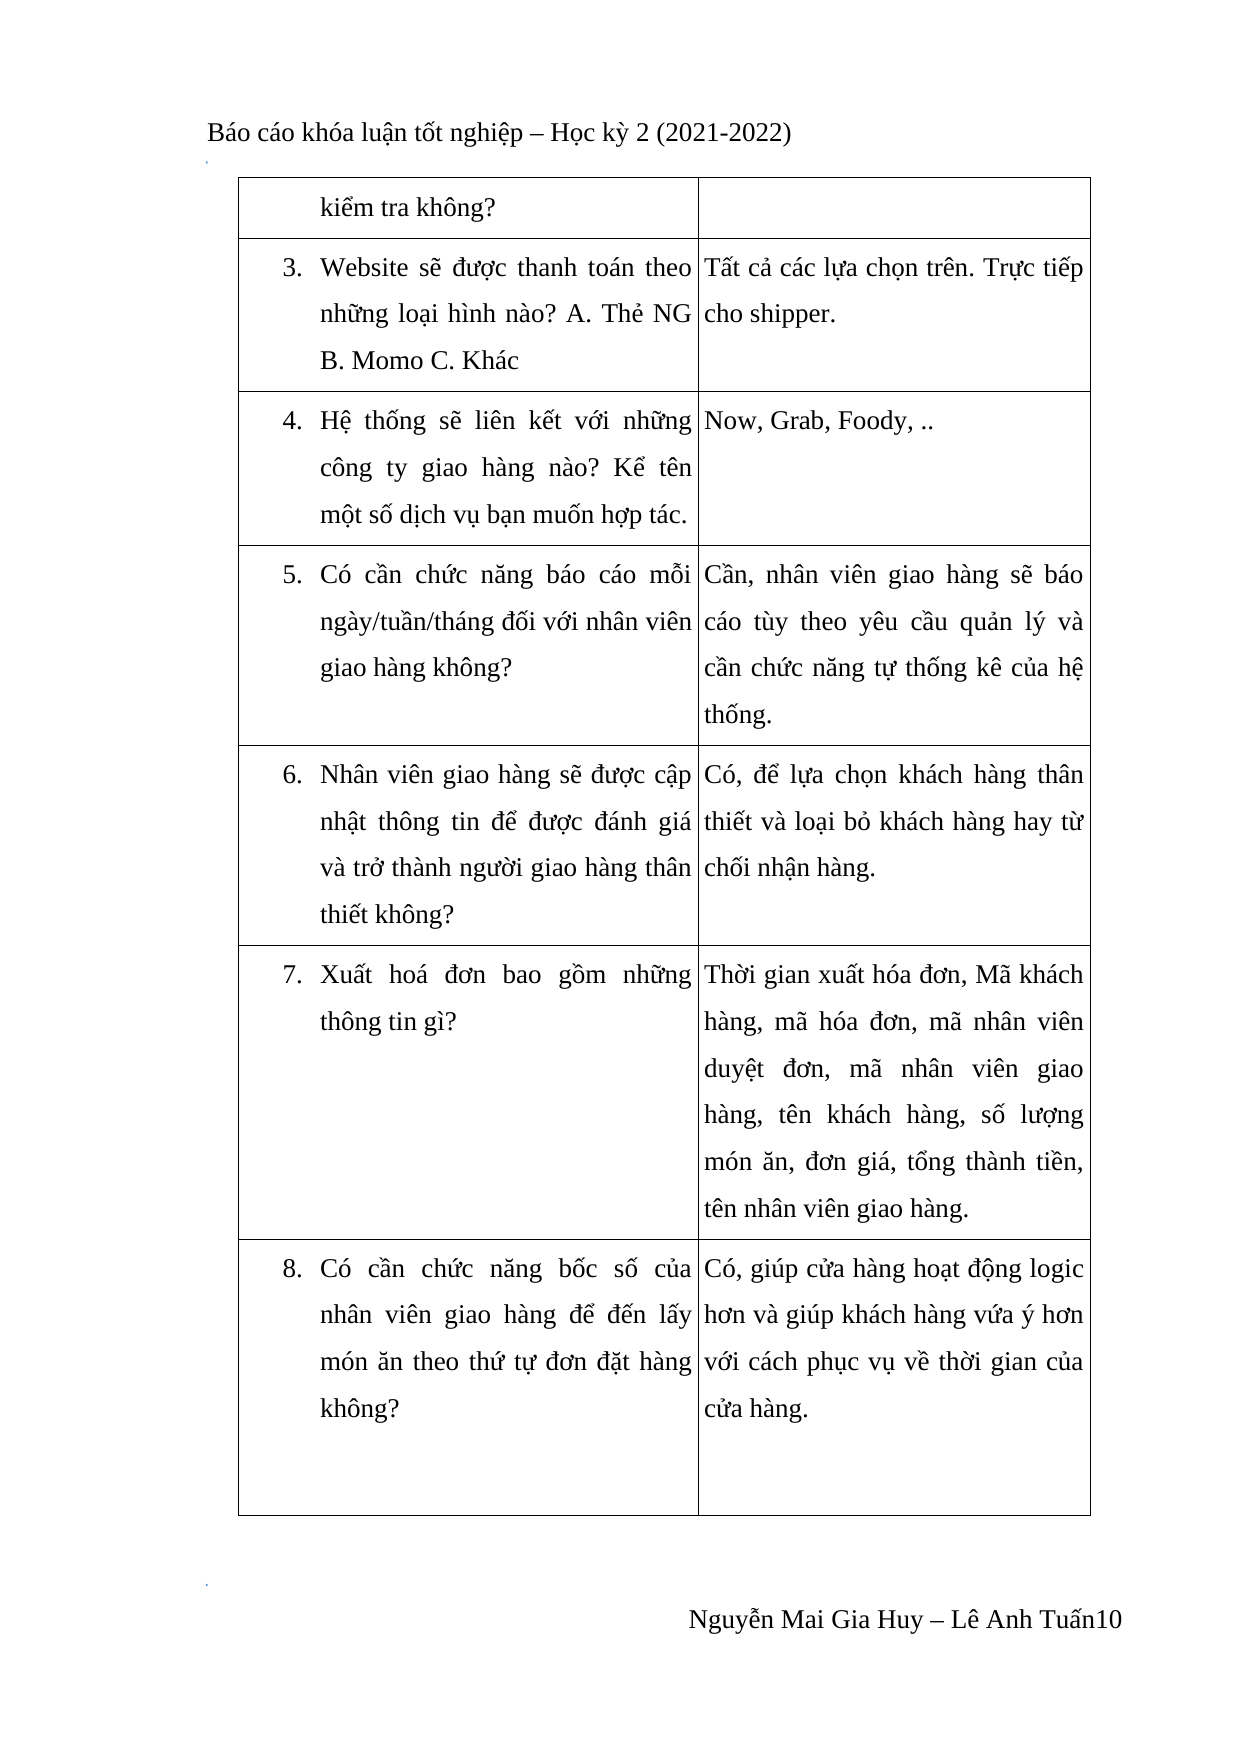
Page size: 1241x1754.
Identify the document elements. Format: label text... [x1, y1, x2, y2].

table_cell Có, để lựa chọn khách hàng thân thiết và loại bỏ khách hàng hay từ chối nhận hàng. [699, 746, 1090, 945]
table_cell Có, giúp cửa hàng hoạt động logic hơn và giúp khách hàng vứa ý hơn với cách phục vụ về thời gian của cửa hàng. [699, 1240, 1090, 1514]
table_cell Cần, nhân viên giao hàng sẽ báo cáo tùy theo yêu cầu quản lý và cần chức năng tự thống kê của hệ thống. [699, 546, 1090, 745]
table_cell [699, 178, 1090, 237]
table_cell Có cần chức năng báo cáo mỗi ngày/tuần/tháng đối với nhân viên giao hàng không? [239, 546, 698, 745]
table_cell Tất cả các lựa chọn trên. Trực tiếp cho shipper. [699, 239, 1090, 391]
table_cell Thời gian xuất hóa đơn, Mã khách hàng, mã hóa đơn, mã nhân viên duyệt đơn, mã nhân viên giao hàng, tên khách hàng, số lượng món ăn, đơn giá, tổng thành tiền, tên nhân viên giao hàng. [699, 946, 1090, 1238]
table_cell Xuất hoá đơn bao gồm những thông tin gì? [239, 946, 698, 1238]
table_cell Nhân viên giao hàng sẽ được cập nhật thông tin để được đánh giá và trở thành người giao hàng thân thiết không? [239, 746, 698, 945]
table_cell Now, Grab, Foody, .. [699, 392, 1090, 544]
table_cell Website sẽ được thanh toán theo những loại hình nào? A. Thẻ NG B. Momo C. Khác [239, 239, 698, 391]
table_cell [239, 178, 698, 237]
table_cell Có cần chức năng bốc số của nhân viên giao hàng để đến lấy món ăn theo thứ tự đơn đặt hàng không? [239, 1240, 698, 1514]
table_cell Hệ thống sẽ liên kết với những công ty giao hàng nào? Kể tên một số dịch vụ bạn muốn hợp tác. [239, 392, 698, 544]
